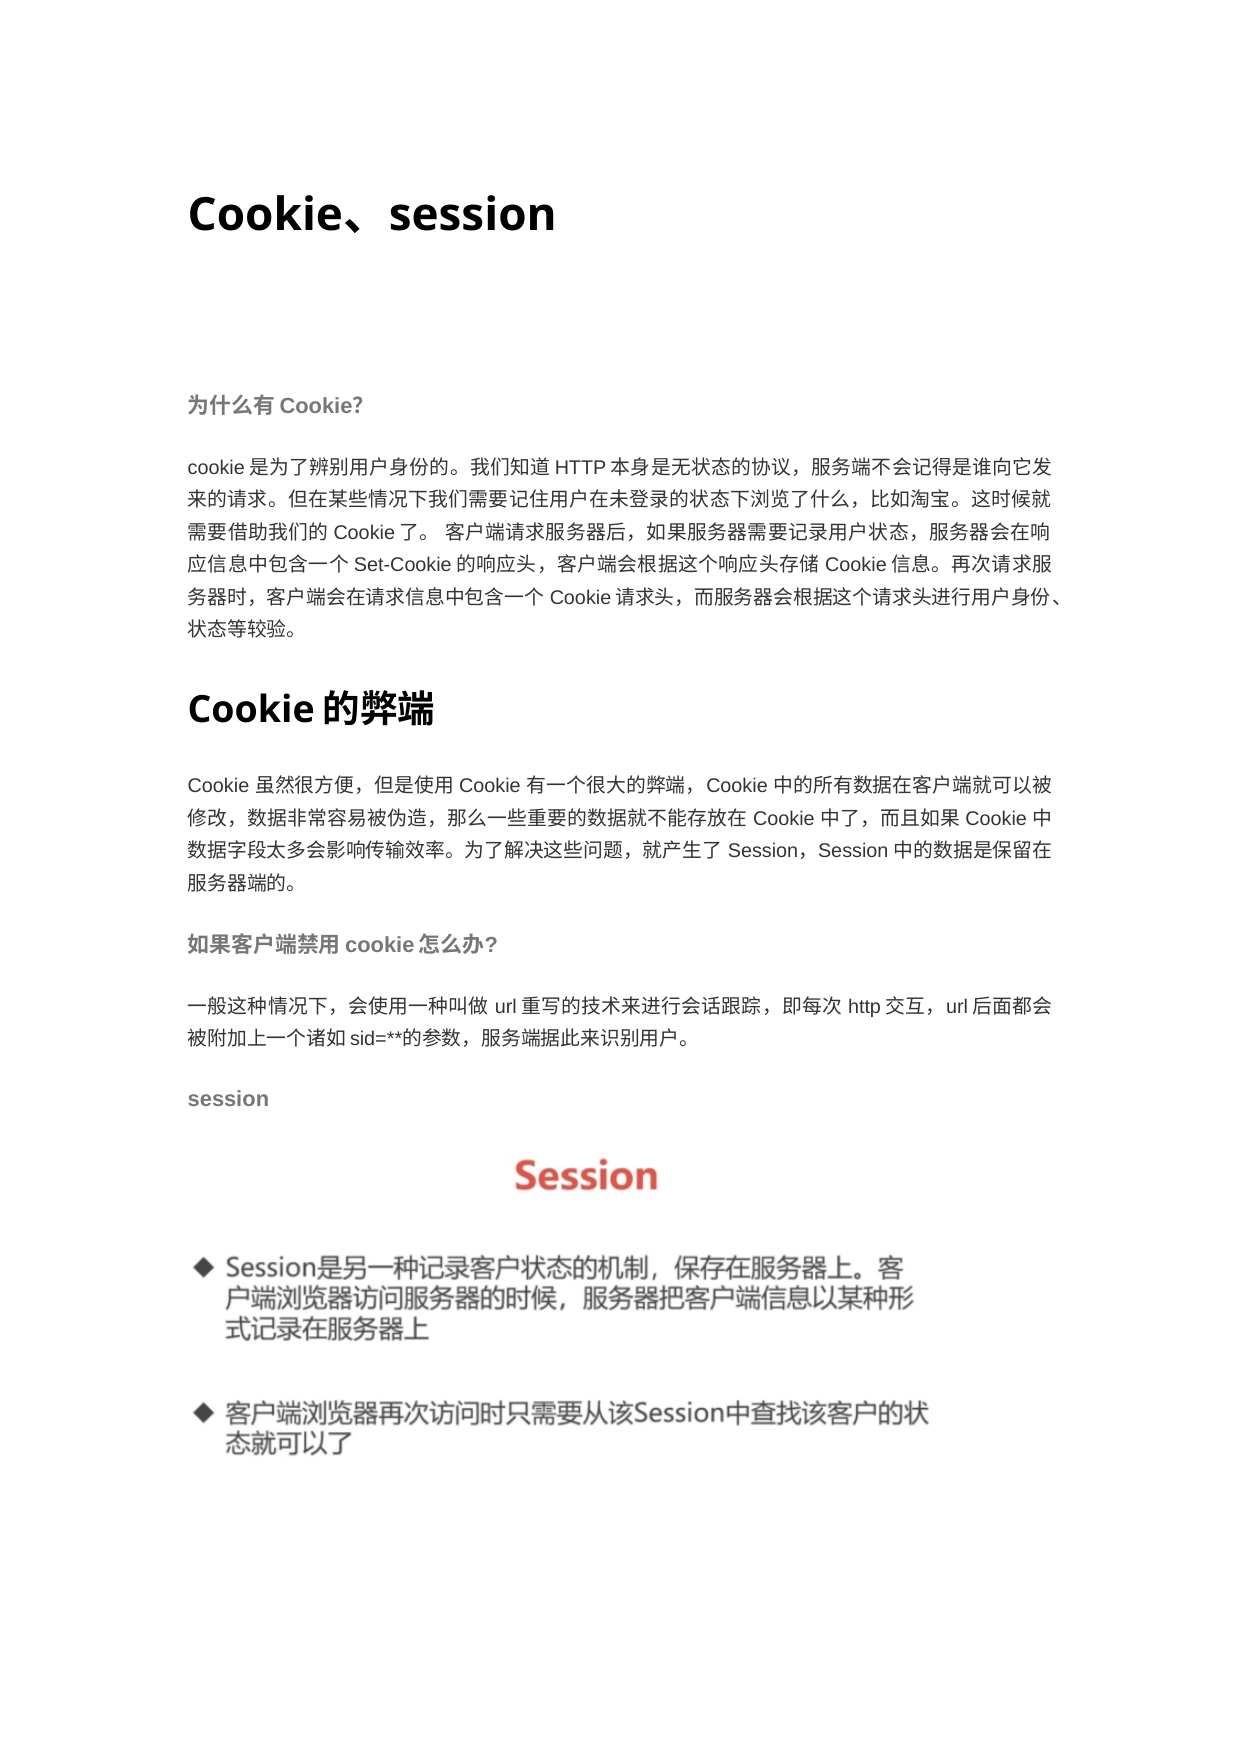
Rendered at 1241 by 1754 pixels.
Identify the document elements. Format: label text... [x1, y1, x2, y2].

subtitle session [187, 1083, 1053, 1115]
subtitle 为什么有Cookie？ [187, 388, 1053, 420]
text cookie是为了辨别用户身份的。我们知道HTTP本身是无状态的协议，服务端不会记得是谁向它发来的请求。但在某些情况下我们需要记住用户在未登录的状态下浏览了什么，比如淘宝。这时候就需要借助我们的Cookie了。 客户端请求服务器后，如果服务器需要记录用户状态，服务器会在响应信息中包含一个Set-Cookie的响应头，客户端会根据这个响应头存储Cookie信息。再次请求服务器时，客户端会在请求信息中包含一个Cookie请求头，而服务器会根据这个请求头进行用户身份、状态等较验。 [187, 449, 1053, 644]
text 一般这种情况下，会使用一种叫做url重写的技术来进行会话跟踪，即每次http交互，url后面都会被附加上一个诸如sid=**的参数，服务端据此来识别用户。 [187, 988, 1053, 1053]
text Cookie 虽然很方便，但是使用 Cookie 有一个很大的弊端，Cookie 中的所有数据在客户端就可以被修改，数据非常容易被伪造，那么一些重要的数据就不能存放在 Cookie 中了，而且如果 Cookie 中数据字段太多会影响传输效率。为了解决这些问题，就产生了 Session，Session 中的数据是保留在服务器端的。 [187, 768, 1053, 898]
picture [187, 1144, 951, 1471]
subtitle Cookie、session [187, 162, 1053, 259]
subtitle 如果客户端禁用cookie怎么办? [187, 927, 1053, 959]
subtitle Cookie的弊端 [187, 673, 1053, 738]
